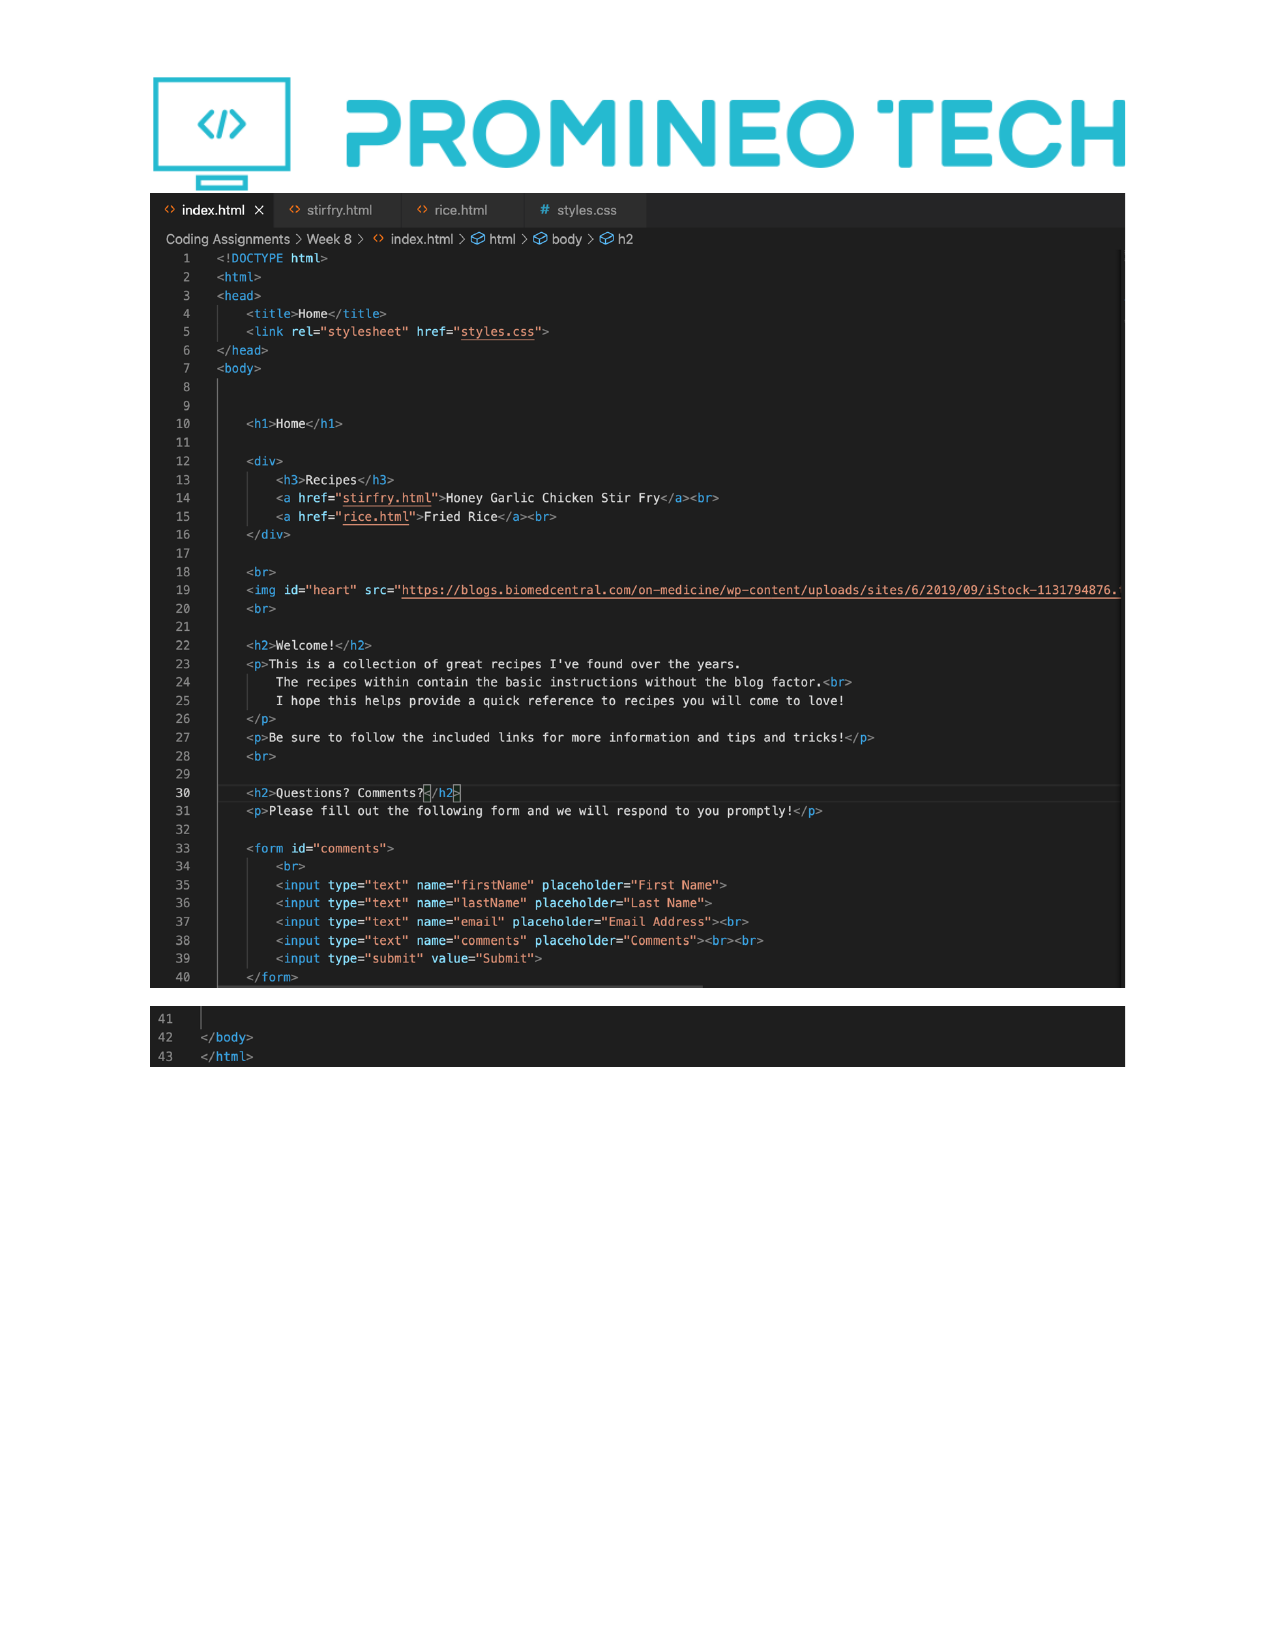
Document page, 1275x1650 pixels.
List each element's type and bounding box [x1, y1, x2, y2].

picture [150, 1006, 1125, 1067]
picture [150, 75, 1125, 988]
